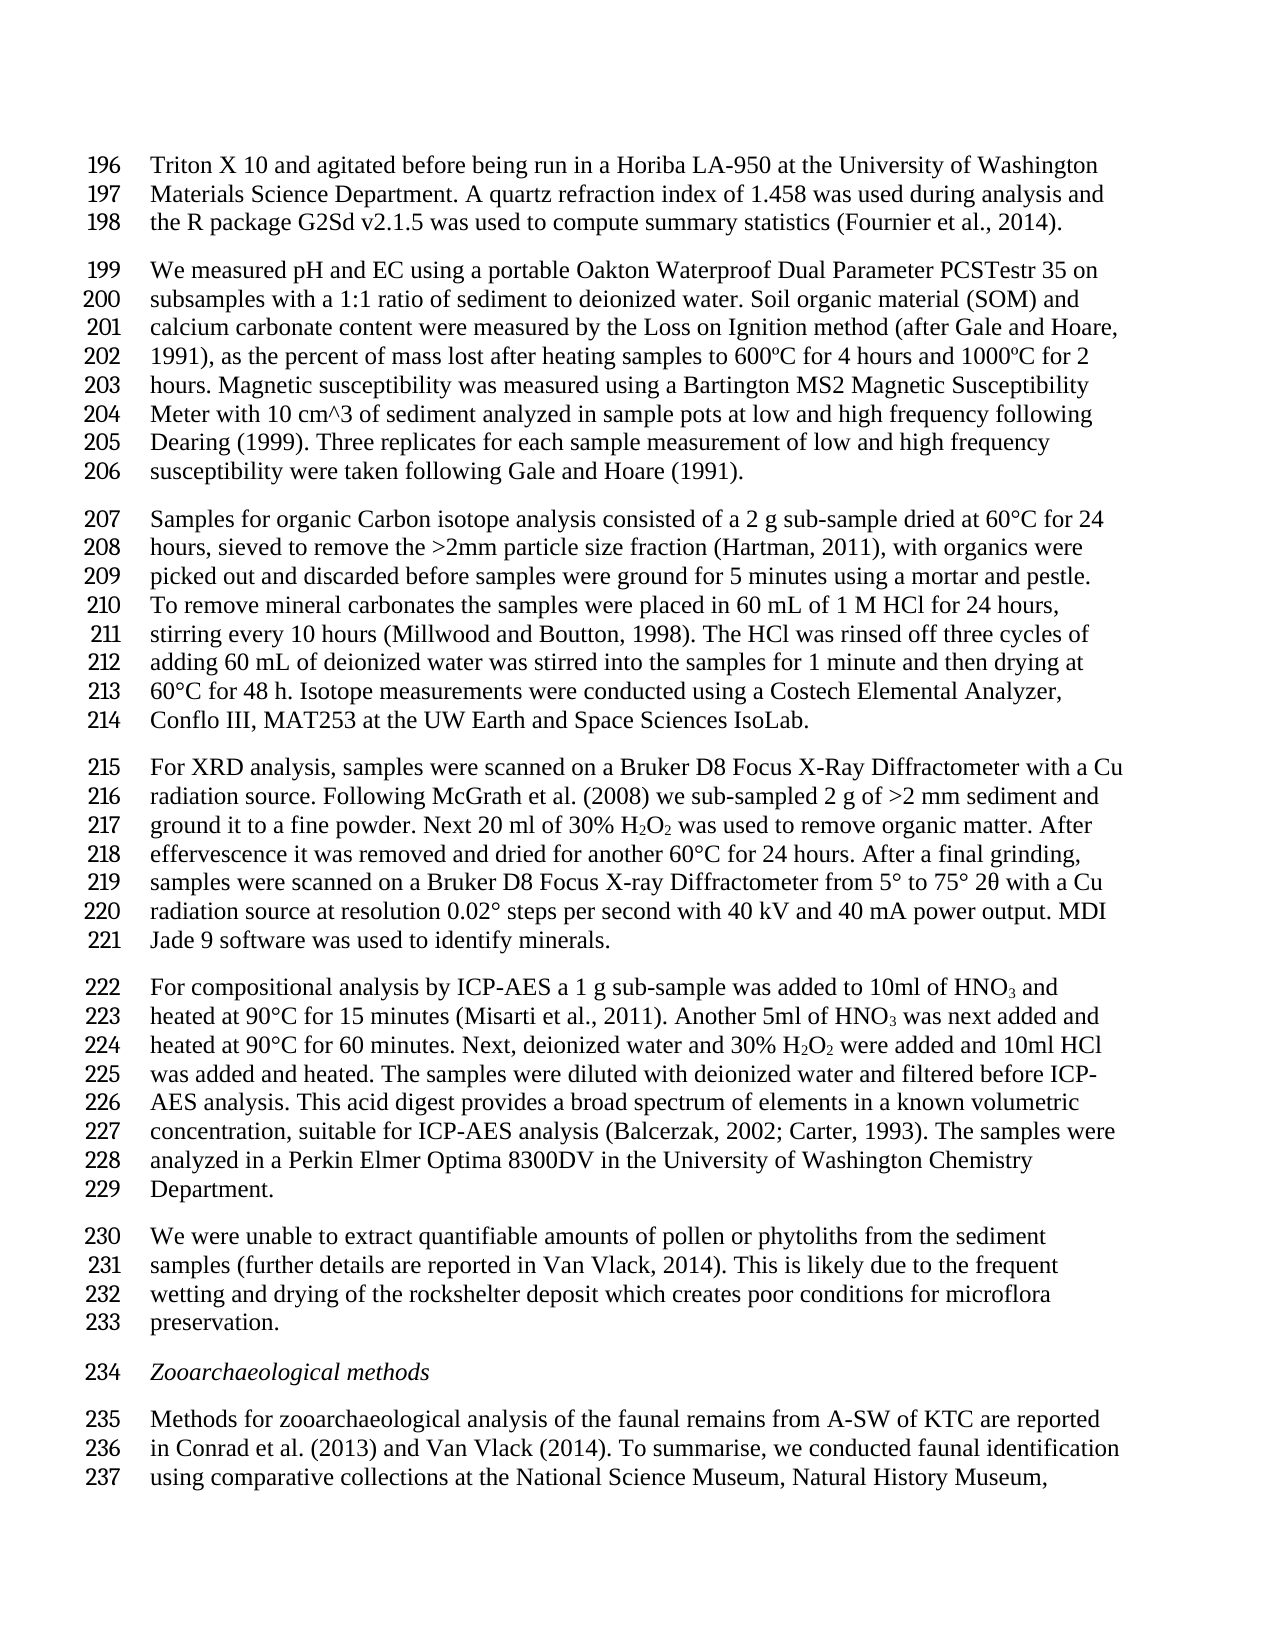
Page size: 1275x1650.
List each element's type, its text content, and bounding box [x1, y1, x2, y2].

subtitle Zooarchaeological methods [150, 1357, 1125, 1386]
text For XRD analysis, samples were scanned on a Bruker D8 Focus X-Ray Diffractometer with a Cu radiation source. Following McGrath et al. (2008) we sub-sampled 2 g of >2 mm sediment and ground it to a fine powder. Next 20 ml of 30% H2O2 was used to remove organic matter. After effervescence it was removed and dried for another 60°C for 24 hours. After a final grinding, samples were scanned on a Bruker D8 Focus X-ray Diffractometer from 5° to 75° 2θ with a Cu radiation source at resolution 0.02° steps per second with 40 kV and 40 mA power output. MDI Jade 9 software was used to identify minerals. [150, 752, 1125, 954]
text We were unable to extract quantifiable amounts of pollen or phytoliths from the sediment samples (further details are reported in Van Vlack, 2014). This is likely due to the frequent wetting and drying of the rockshelter deposit which creates poor conditions for microflora preservation. [150, 1221, 1125, 1336]
text Samples for organic Carbon isotope analysis consisted of a 2 g sub-sample dried at 60°C for 24 hours, sieved to remove the >2mm particle size fraction (Hartman, 2011), with organics were picked out and discarded before samples were ground for 5 minutes using a mortar and pestle. To remove mineral carbonates the samples were placed in 60 mL of 1 M HCl for 24 hours, stirring every 10 hours (Millwood and Boutton, 1998). The HCl was rinsed off three cycles of adding 60 mL of deionized water was stirred into the samples for 1 minute and then drying at 60°C for 48 h. Isotope measurements were conducted using a Costech Elemental Analyzer, Conflo III, MAT253 at the UW Earth and Space Sciences IsoLab. [150, 504, 1125, 734]
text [150, 150, 1125, 236]
text We measured pH and EC using a portable Oakton Waterproof Dual Parameter PCSTestr 35 on subsamples with a 1:1 ratio of sediment to deionized water. Soil organic material (SOM) and calcium carbonate content were measured by the Loss on Ignition method (after Gale and Hoare, 1991), as the percent of mass lost after heating samples to 600ºC for 4 hours and 1000ºC for 2 hours. Magnetic susceptibility was measured using a Bartington MS2 Magnetic Susceptibility Meter with 10 cm^3 of sediment analyzed in sample pots at low and high frequency following Dearing (1999). Three replicates for each sample measurement of low and high frequency susceptibility were taken following Gale and Hoare (1991). [150, 255, 1125, 485]
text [150, 1404, 1125, 1491]
text For compositional analysis by ICP-AES a 1 g sub-sample was added to 10ml of HNO3 and heated at 90°C for 15 minutes (Misarti et al., 2011). Another 5ml of HNO3 was next added and heated at 90°C for 60 minutes. Next, deionized water and 30% H2O2 were added and 10ml HCl was added and heated. The samples were diluted with deionized water and filtered before ICP-AES analysis. This acid digest provides a broad spectrum of elements in a known volumetric concentration, suitable for ICP-AES analysis (Balcerzak, 2002; Carter, 1993). The samples were analyzed in a Perkin Elmer Optima 8300DV in the University of Washington Chemistry Department. [150, 972, 1125, 1202]
